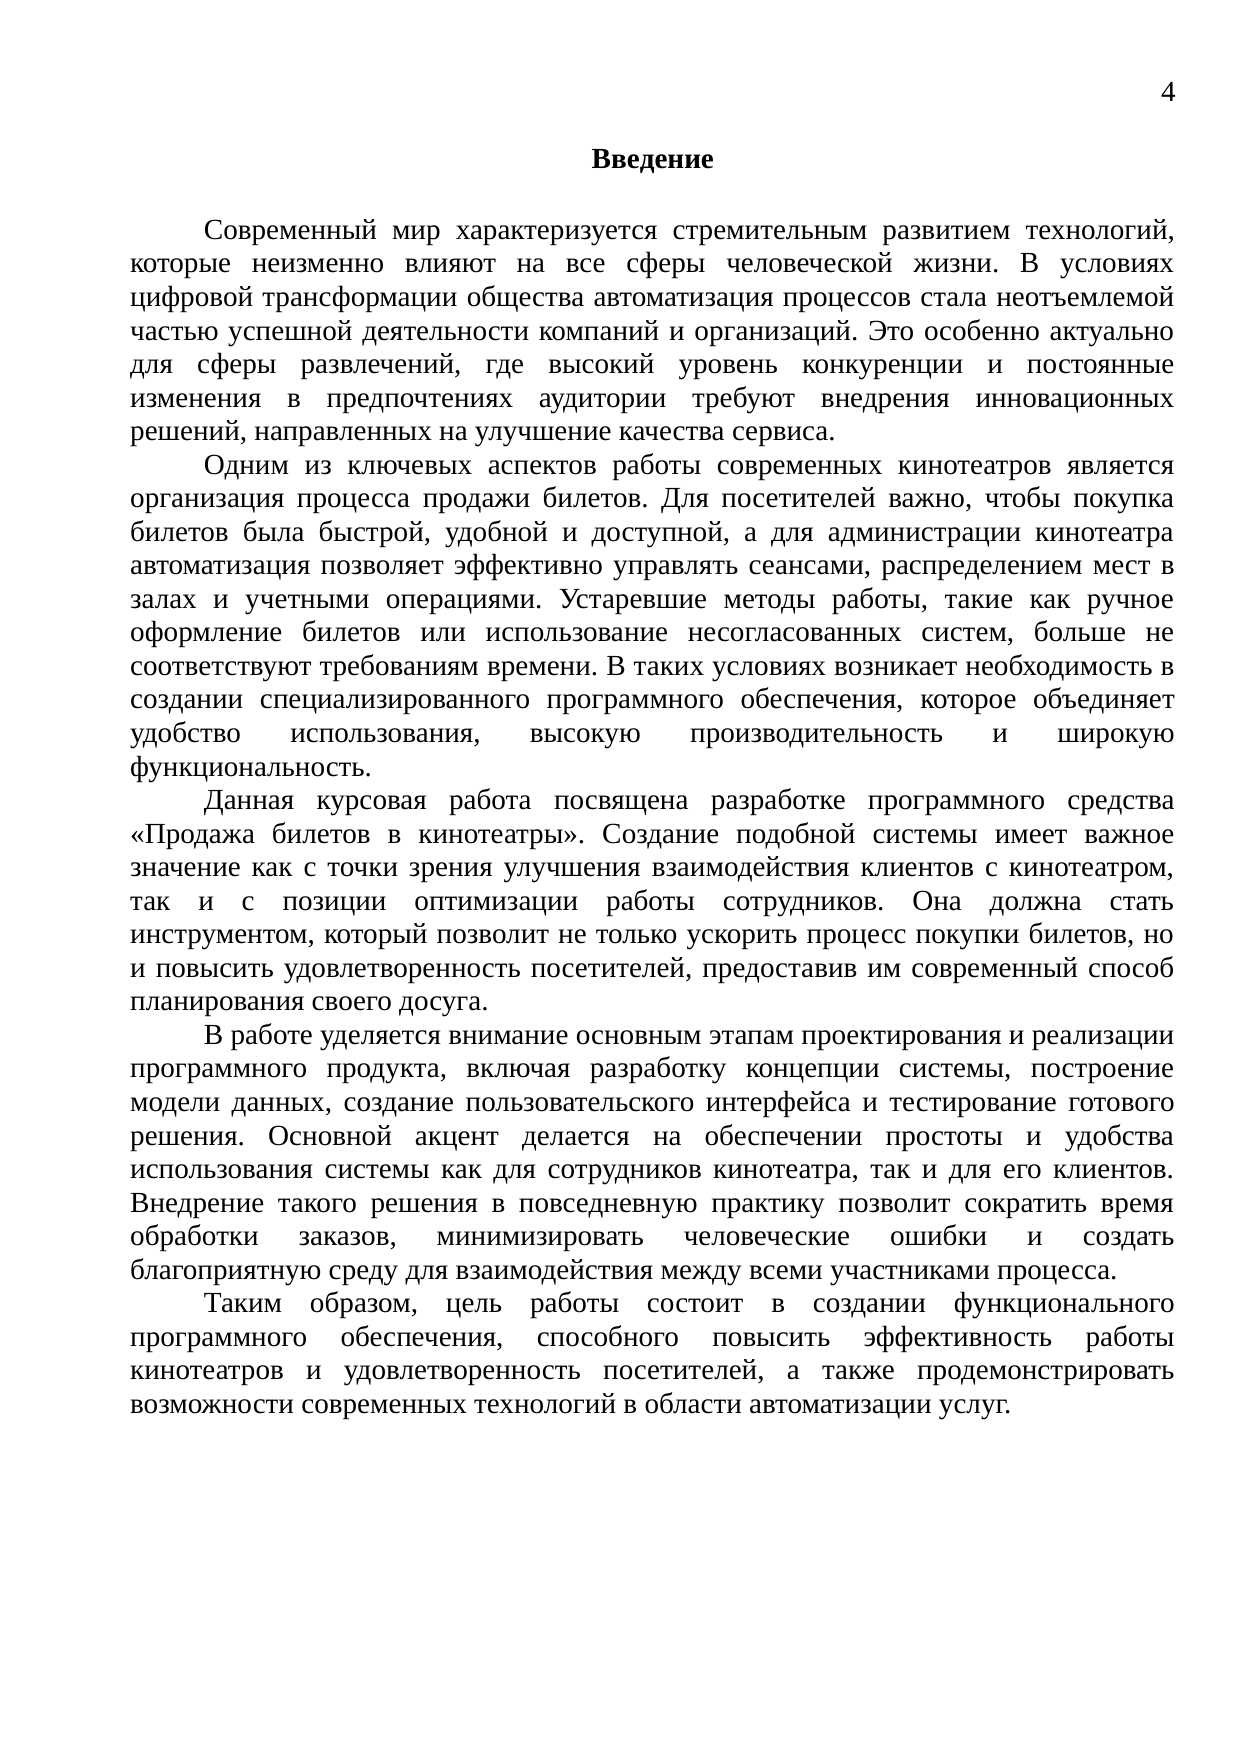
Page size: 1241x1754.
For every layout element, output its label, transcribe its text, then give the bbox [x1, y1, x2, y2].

text Современный мир характеризуется стремительным развитием технологий, которые неизменно влияют на все сферы человеческой жизни. В условиях цифровой трансформации общества автоматизация процессов стала неотъемлемой частью успешной деятельности компаний и организаций. Это особенно актуально для сферы развлечений, где высокий уровень конкуренции и постоянные изменения в предпочтениях аудитории требуют внедрения инновационных решений, направленных на улучшение качества сервиса. [130, 212, 1175, 447]
text Таким образом, цель работы состоит в создании функционального программного обеспечения, способного повысить эффективность работы кинотеатров и удовлетворенность посетителей, а также продемонстрировать возможности современных технологий в области автоматизации услуг. [130, 1285, 1175, 1419]
text Одним из ключевых аспектов работы современных кинотеатров является организация процесса продажи билетов. Для посетителей важно, чтобы покупка билетов была быстрой, удобной и доступной, а для администрации кинотеатра автоматизация позволяет эффективно управлять сеансами, распределением мест в залах и учетными операциями. Устаревшие методы работы, такие как ручное оформление билетов или использование несогласованных систем, больше не соответствуют требованиям времени. В таких условиях возникает необходимость в создании специализированного программного обеспечения, которое объединяет удобство использования, высокую производительность и широкую функциональность. [130, 447, 1175, 782]
text В работе уделяется внимание основным этапам проектирования и реализации программного продукта, включая разработку концепции системы, построение модели данных, создание пользовательского интерфейса и тестирование готового решения. Основной акцент делается на обеспечении простоты и удобства использования системы как для сотрудников кинотеатра, так и для его клиентов. Внедрение такого решения в повседневную практику позволит сократить время обработки заказов, минимизировать человеческие ошибки и создать благоприятную среду для взаимодействия между всеми участниками процесса. [130, 1017, 1175, 1285]
text Данная курсовая работа посвящена разработке программного средства «Продажа билетов в кинотеатры». Создание подобной системы имеет важное значение как с точки зрения улучшения взаимодействия клиентов с кинотеатром, так и с позиции оптимизации работы сотрудников. Она должна стать инструментом, который позволит не только ускорить процесс покупки билетов, но и повысить удовлетворенность посетителей, предоставив им современный способ планирования своего досуга. [130, 782, 1175, 1017]
subtitle Введение [130, 141, 1175, 174]
